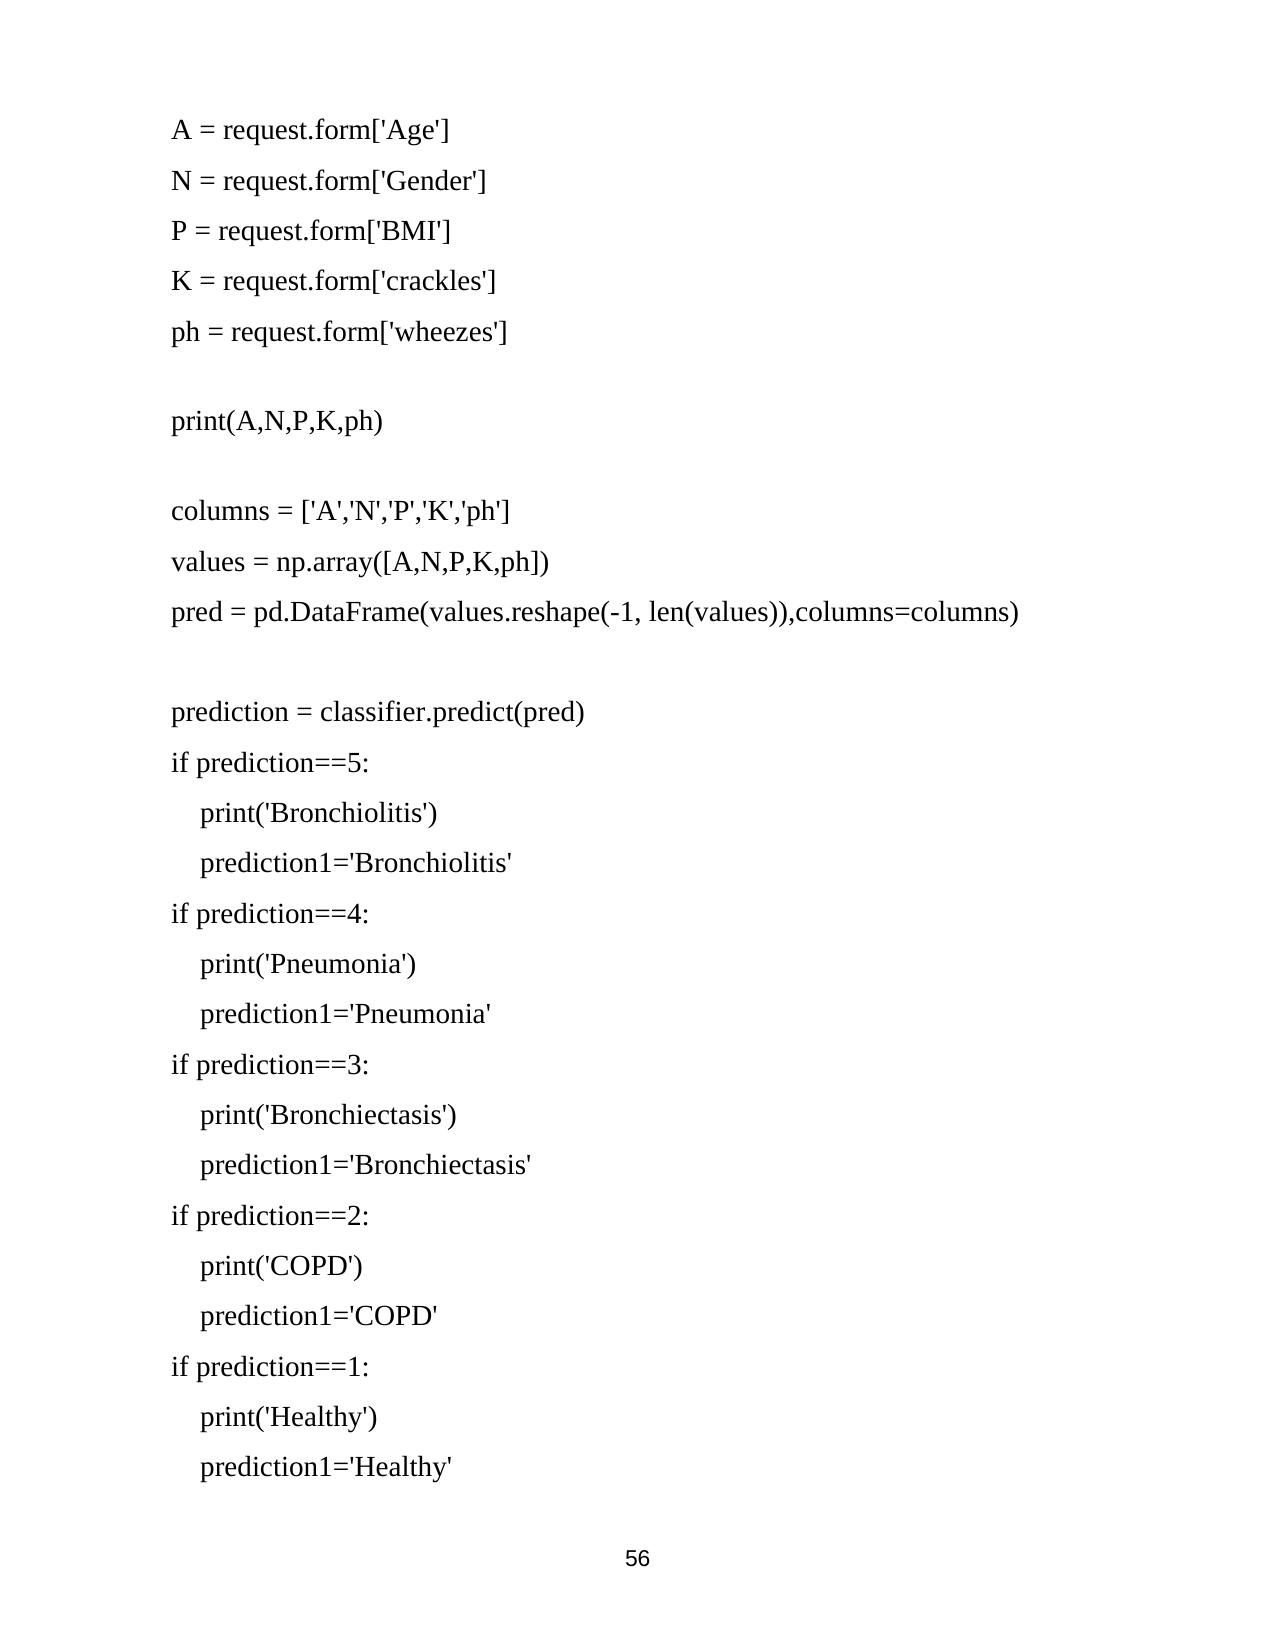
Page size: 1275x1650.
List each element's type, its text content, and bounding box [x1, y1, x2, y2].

text prediction1='Bronchiolitis' [112, 846, 1162, 879]
text prediction1='Pneumonia' [112, 996, 1162, 1030]
text prediction1='COPD' [112, 1298, 1162, 1332]
text print('Bronchiolitis') [112, 795, 1162, 829]
text print('Healthy') [112, 1399, 1162, 1432]
text prediction = classifier.predict(pred) [112, 694, 1162, 728]
text print('COPD') [112, 1248, 1162, 1282]
text prediction1='Bronchiectasis' [112, 1147, 1162, 1181]
text A = request.form['Age'] [112, 112, 1162, 146]
text if prediction==1: [112, 1349, 1162, 1382]
text N = request.form['Gender'] [112, 163, 1162, 196]
text prediction1='Healthy' [112, 1449, 1162, 1483]
text print('Pneumonia') [112, 946, 1162, 980]
text ph = request.form['wheezes'] [112, 314, 1162, 347]
text if prediction==2: [112, 1198, 1162, 1231]
text pred = pd.DataFrame(values.reshape(-1, len(values)),columns=columns) [112, 594, 1162, 627]
text values = np.array([A,N,P,K,ph]) [112, 544, 1162, 577]
text if prediction==4: [112, 896, 1162, 929]
text print('Bronchiectasis') [112, 1097, 1162, 1131]
text columns = ['A','N','P','K','ph'] [112, 493, 1162, 527]
text print(A,N,P,K,ph) [112, 403, 1162, 437]
text if prediction==5: [112, 745, 1162, 778]
text K = request.form['crackles'] [112, 263, 1162, 297]
text if prediction==3: [112, 1047, 1162, 1080]
text P = request.form['BMI'] [112, 213, 1162, 247]
